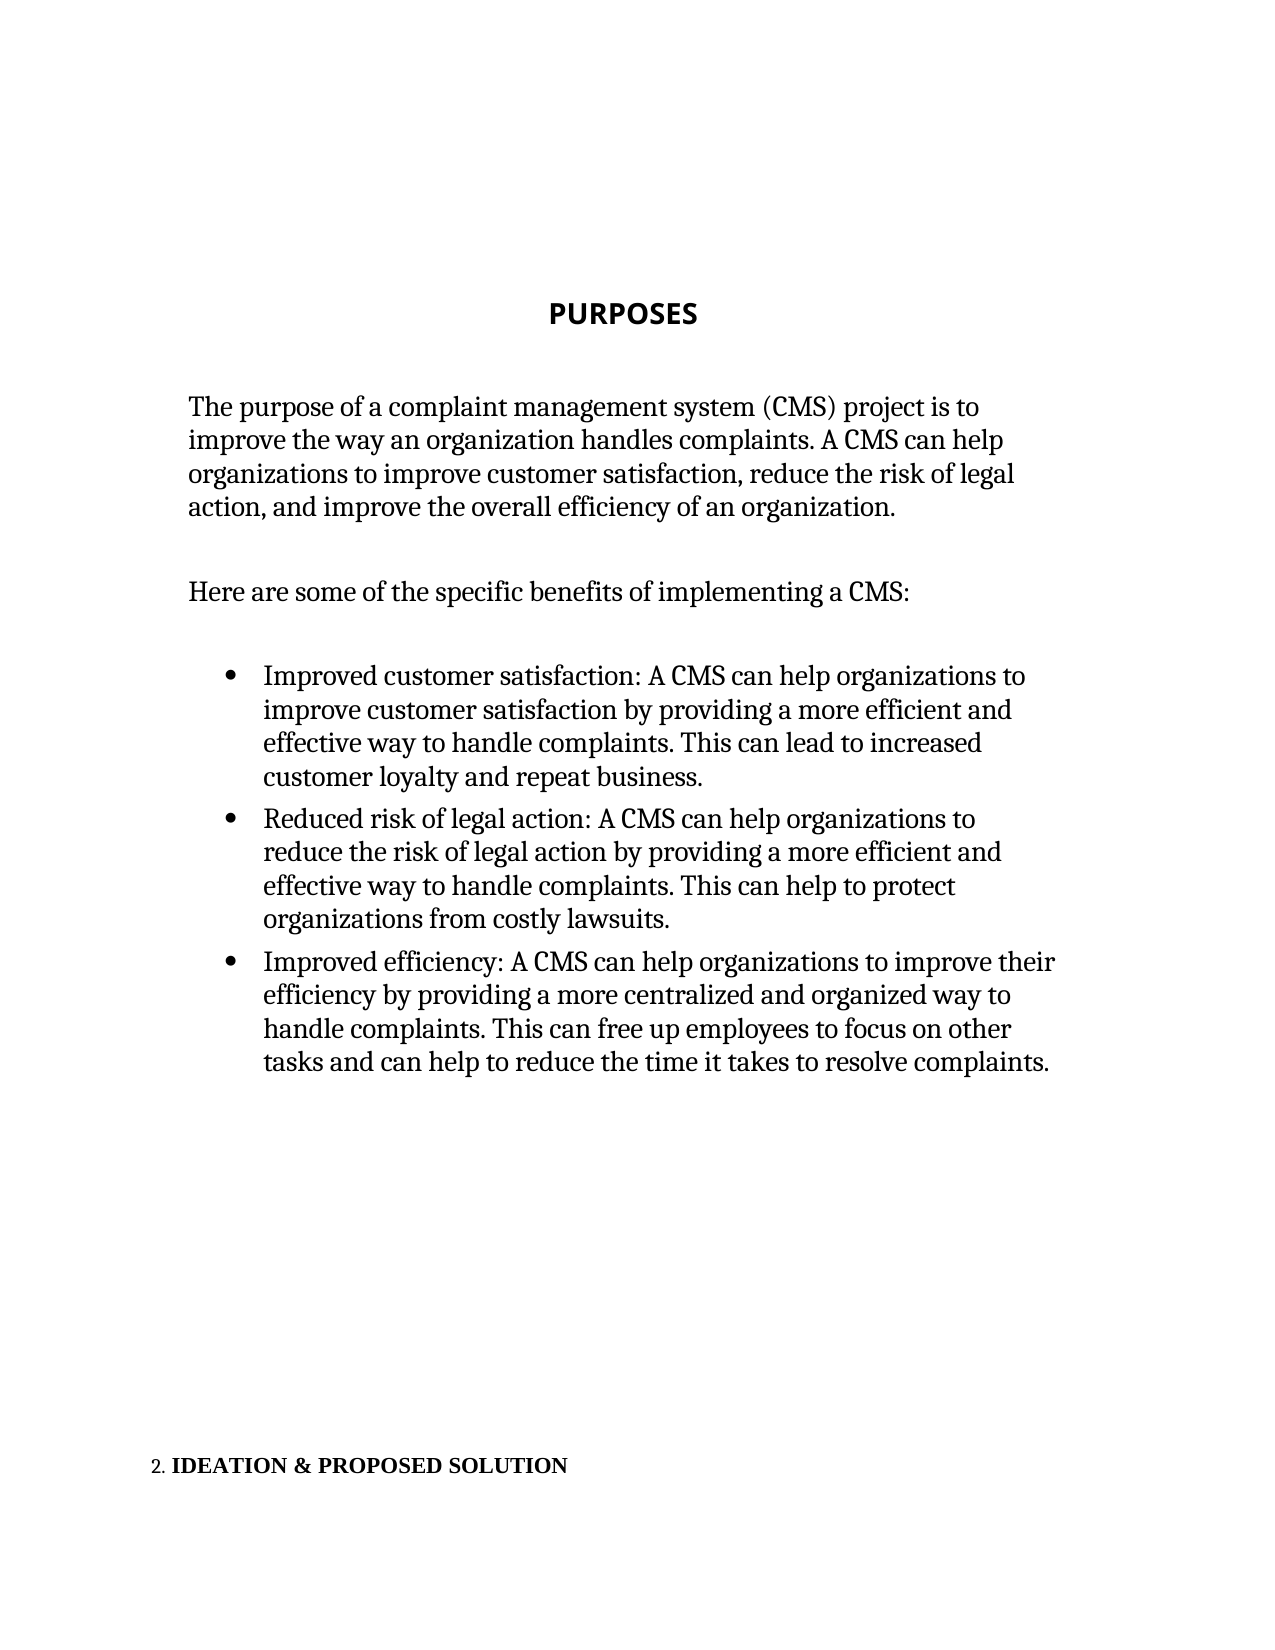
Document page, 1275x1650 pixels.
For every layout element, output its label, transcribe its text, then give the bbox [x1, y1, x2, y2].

text The purpose of a complaint management system (CMS) project is to improve the way an organization handles complaints. A CMS can help organizations to improve customer satisfaction, reduce the risk of legal action, and improve the overall efficiency of an organization. [188, 390, 1058, 524]
text PURPOSES [188, 293, 1058, 333]
list Improved efficiency: A CMS can help organizations to improve their efficiency by providing a more centralized and organized way to handle complaints. This can free up employees to focus on other tasks and can help to reduce the time it takes to resolve complaints. [226, 945, 1058, 1079]
list IDEATION & PROPOSED SOLUTION [151, 1452, 1275, 1479]
list Improved customer satisfaction: A CMS can help organizations to improve customer satisfaction by providing a more efficient and effective way to handle complaints. This can lead to increased customer loyalty and repeat business. [226, 659, 1058, 793]
list Reduced risk of legal action: A CMS can help organizations to reduce the risk of legal action by providing a more efficient and effective way to handle complaints. This can help to protect organizations from costly lawsuits. [226, 802, 1058, 936]
text Here are some of the specific benefits of implementing a CMS: [188, 575, 1058, 608]
